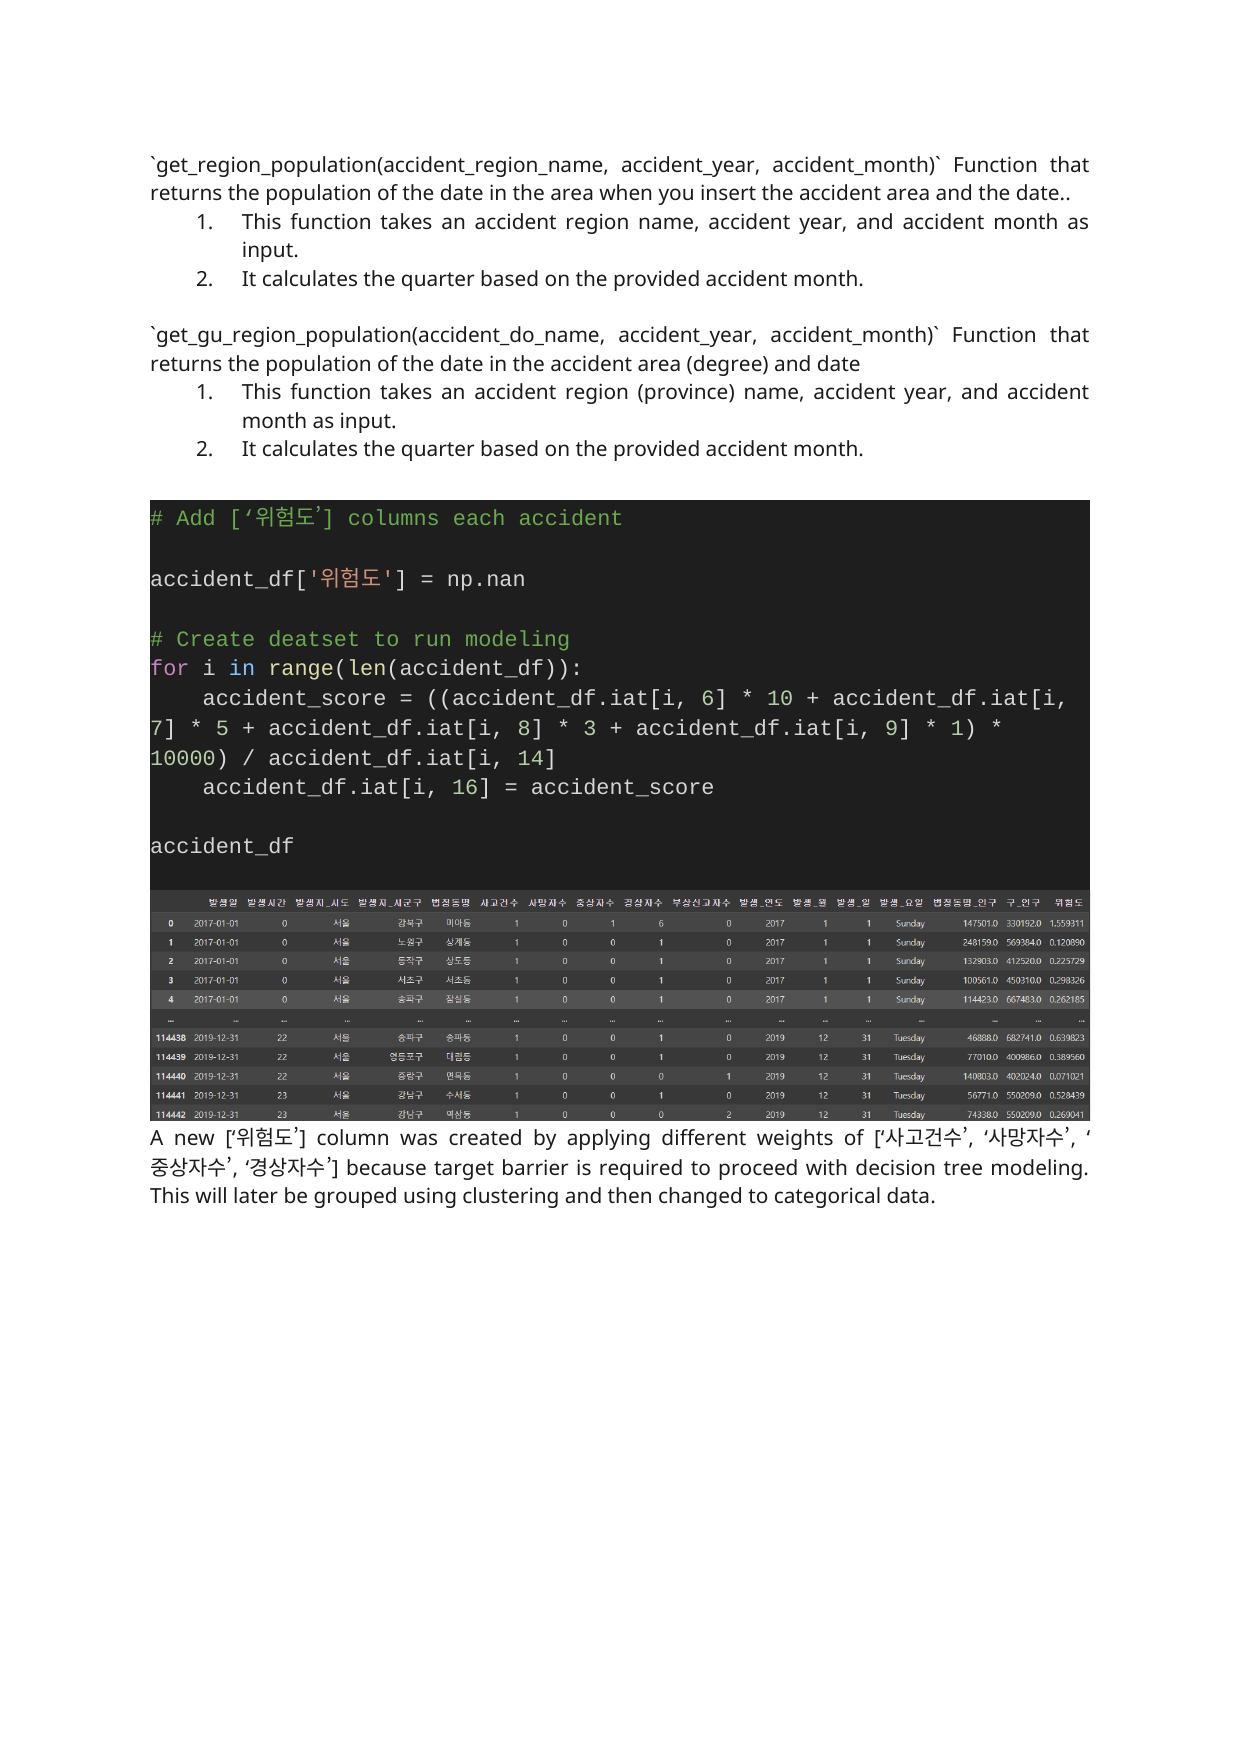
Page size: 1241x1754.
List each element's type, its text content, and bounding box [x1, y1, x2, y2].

picture [150, 890, 1091, 1121]
text accident_score = ((accident_df.iat[i, 6] * 10 + accident_df.iat[i, 7] * 5 + accident_df.iat[i, 8] * 3 + accident_df.iat[i, 9] * 1) * 10000) / accident_df.iat[i, 14] [150, 682, 1090, 771]
text A new [‘위험도’] column was created by applying different weights of [‘사고건수’, ‘사망자수’, ‘중상자수’, ‘경상자수’] because target barrier is required to proceed with decision tree modeling. This will later be grouped using clustering and then changed to categorical data. [150, 1121, 1090, 1210]
list It calculates the quarter based on the provided accident month. [196, 264, 1090, 292]
text `get_region_population(accident_region_name, accident_year, accident_month)` Function that returns the population of the date in the area when you insert the accident area and the date.. [150, 150, 1090, 207]
text `get_gu_region_population(accident_do_name, accident_year, accident_month)` Function that returns the population of the date in the accident area (degree) and date [150, 321, 1090, 377]
list This function takes an accident region name, accident year, and accident month as input. [196, 207, 1090, 264]
list It calculates the quarter based on the provided accident month. [196, 434, 1090, 463]
list This function takes an accident region (province) name, accident year, and accident month as input. [196, 377, 1090, 434]
text accident_df [150, 831, 1090, 861]
text # Add [‘위험도’] columns each accident [150, 500, 1090, 532]
text accident_df['위험도'] = np.nan [150, 561, 1090, 593]
text accident_df.iat[i, 16] = accident_score [150, 771, 1090, 801]
text # Create deatset to run modeling [150, 623, 1090, 653]
text for i in range(len(accident_df)): [150, 653, 1090, 682]
